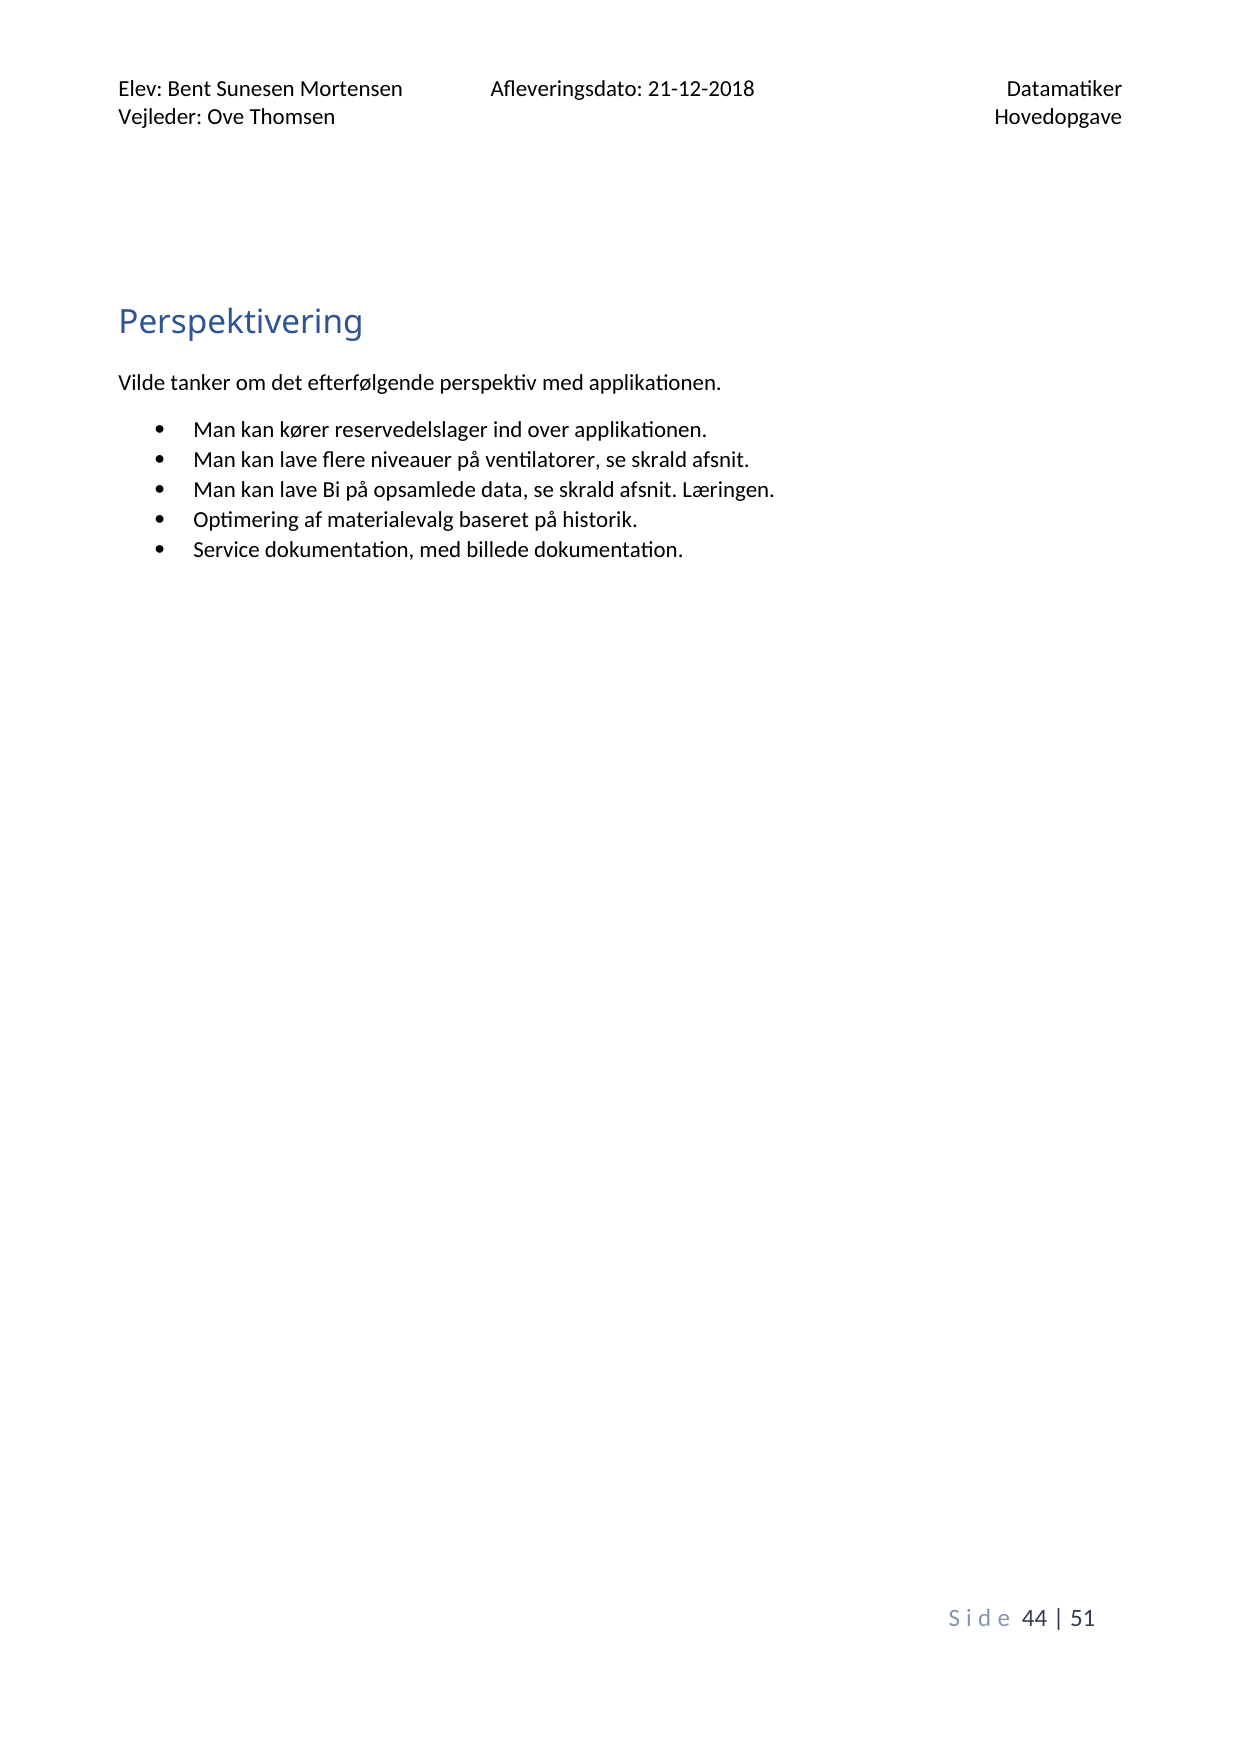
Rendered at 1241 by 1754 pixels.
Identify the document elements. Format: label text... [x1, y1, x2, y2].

subtitle Perspektivering [118, 298, 1122, 343]
list Man kan lave flere niveauer på ventilatorer, se skrald afsnit. [156, 445, 1122, 473]
list Man kan lave Bi på opsamlede data, se skrald afsnit. Læringen. [156, 475, 1122, 503]
list Service dokumentation, med billede dokumentation. [156, 536, 1122, 563]
text Vilde tanker om det efterfølgende perspektiv med applikationen. [118, 368, 1122, 396]
list Optimering af materialevalg baseret på historik. [156, 505, 1122, 533]
list Man kan kører reservedelslager ind over applikationen. [156, 415, 1122, 443]
